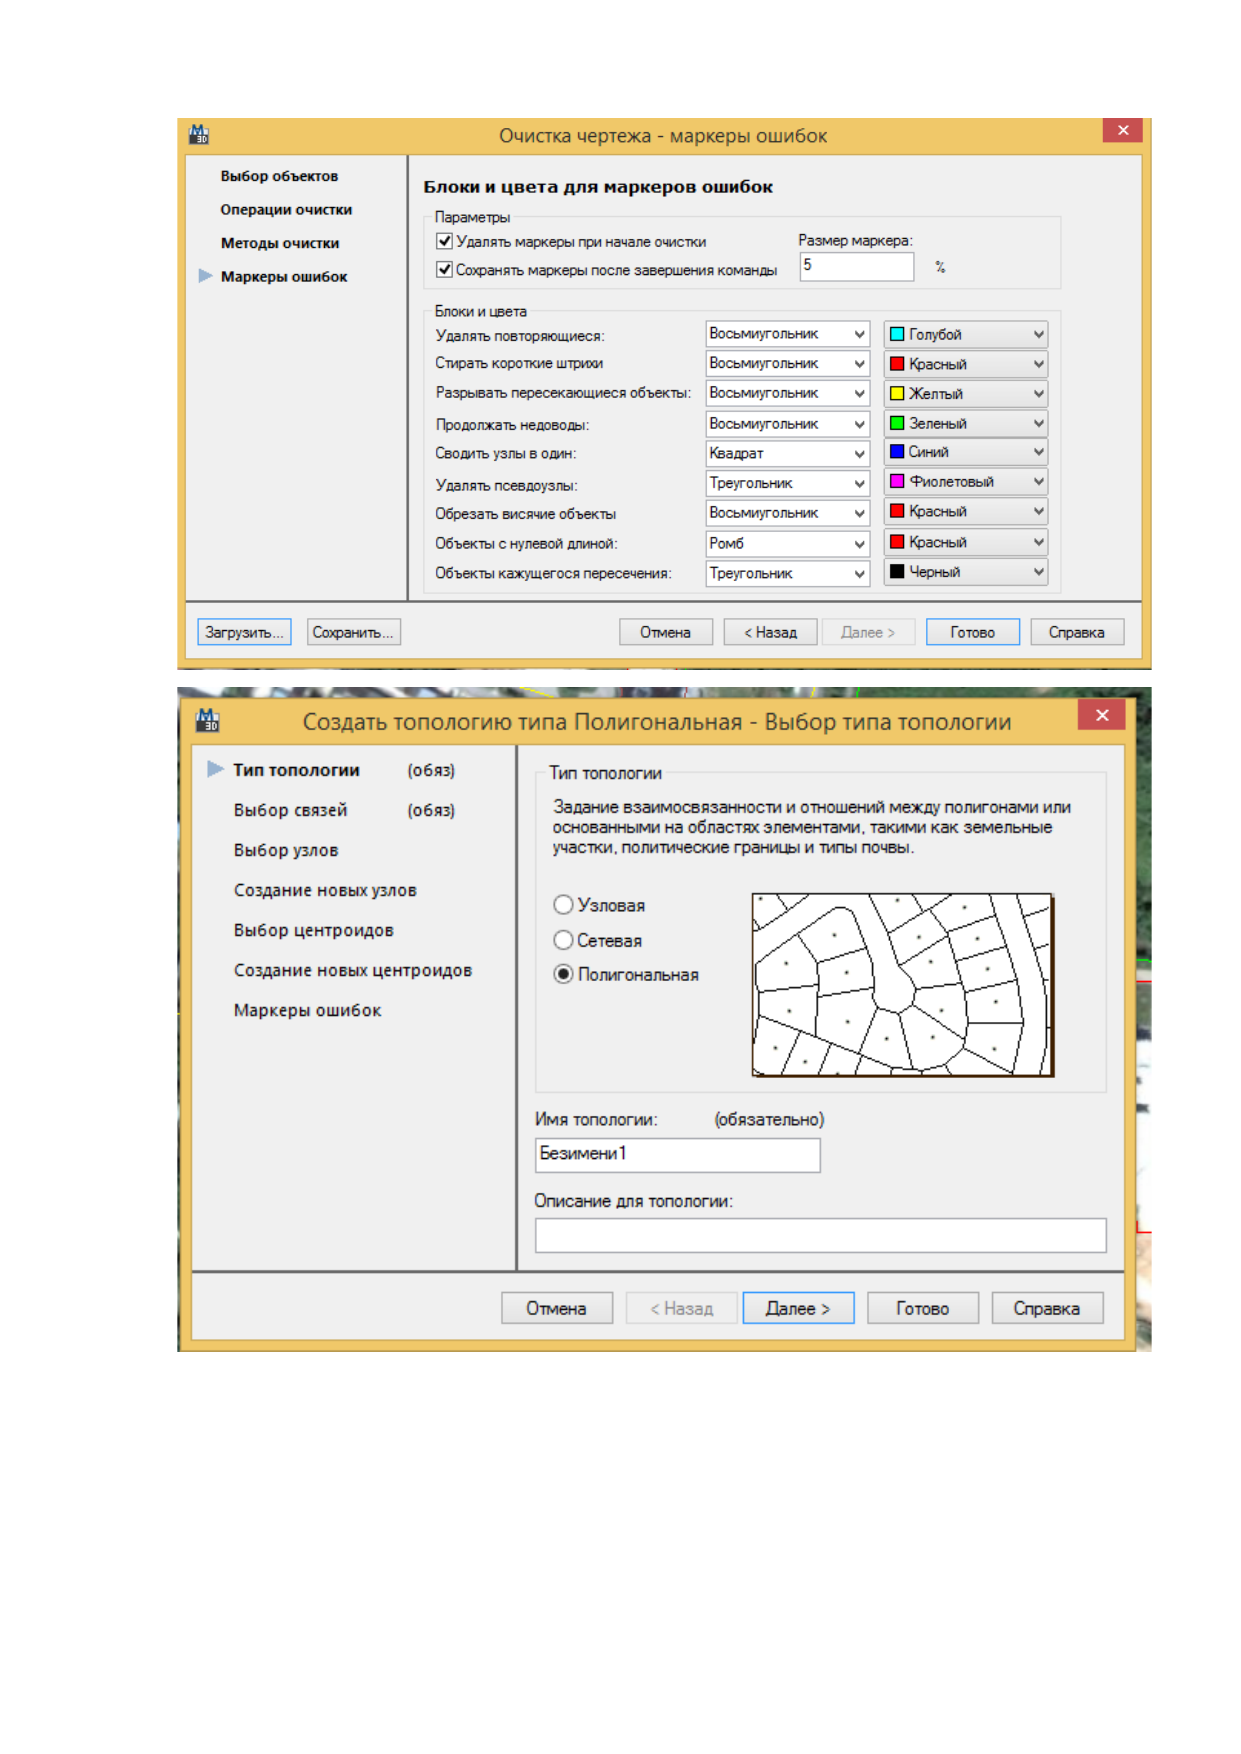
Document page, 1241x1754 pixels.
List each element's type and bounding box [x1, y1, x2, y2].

picture [177, 118, 1152, 670]
picture [177, 687, 1152, 1352]
